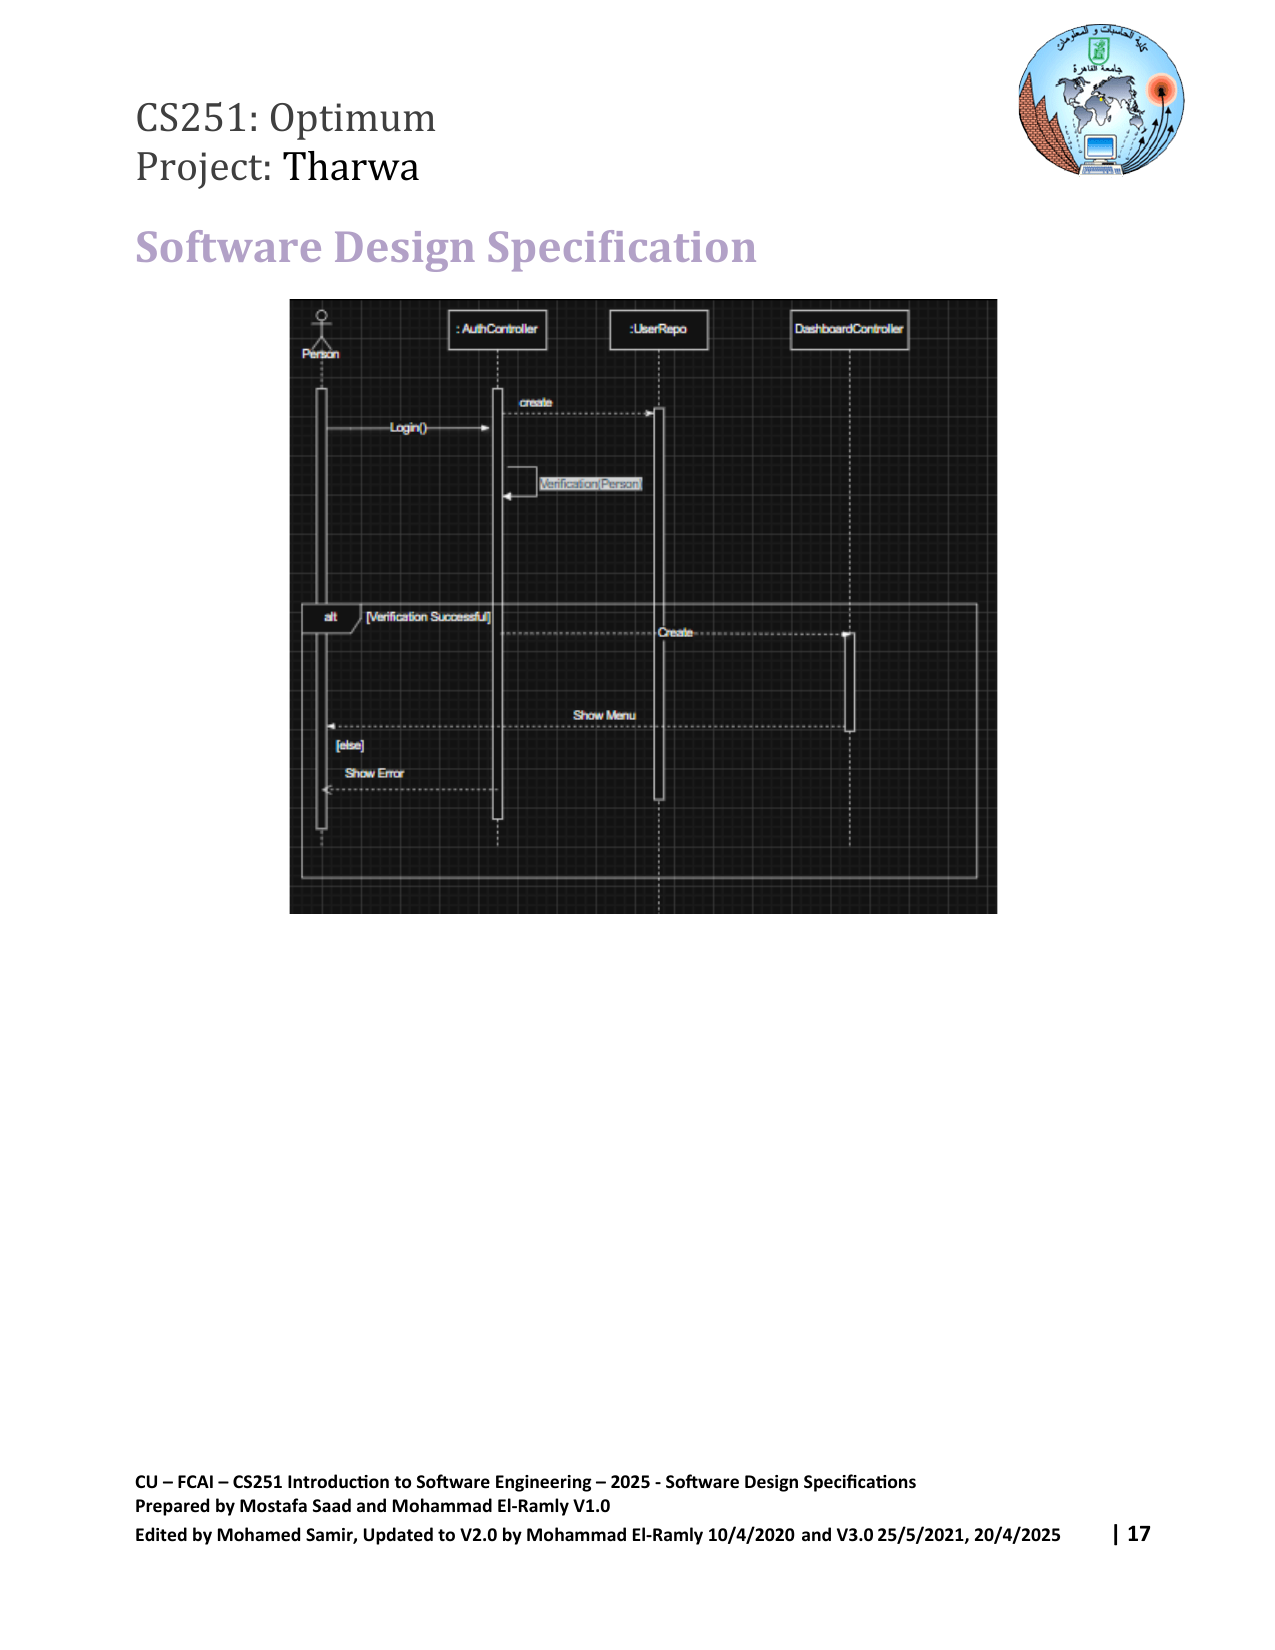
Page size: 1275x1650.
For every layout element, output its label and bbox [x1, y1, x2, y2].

picture [1018, 24, 1186, 180]
picture [289, 299, 998, 914]
